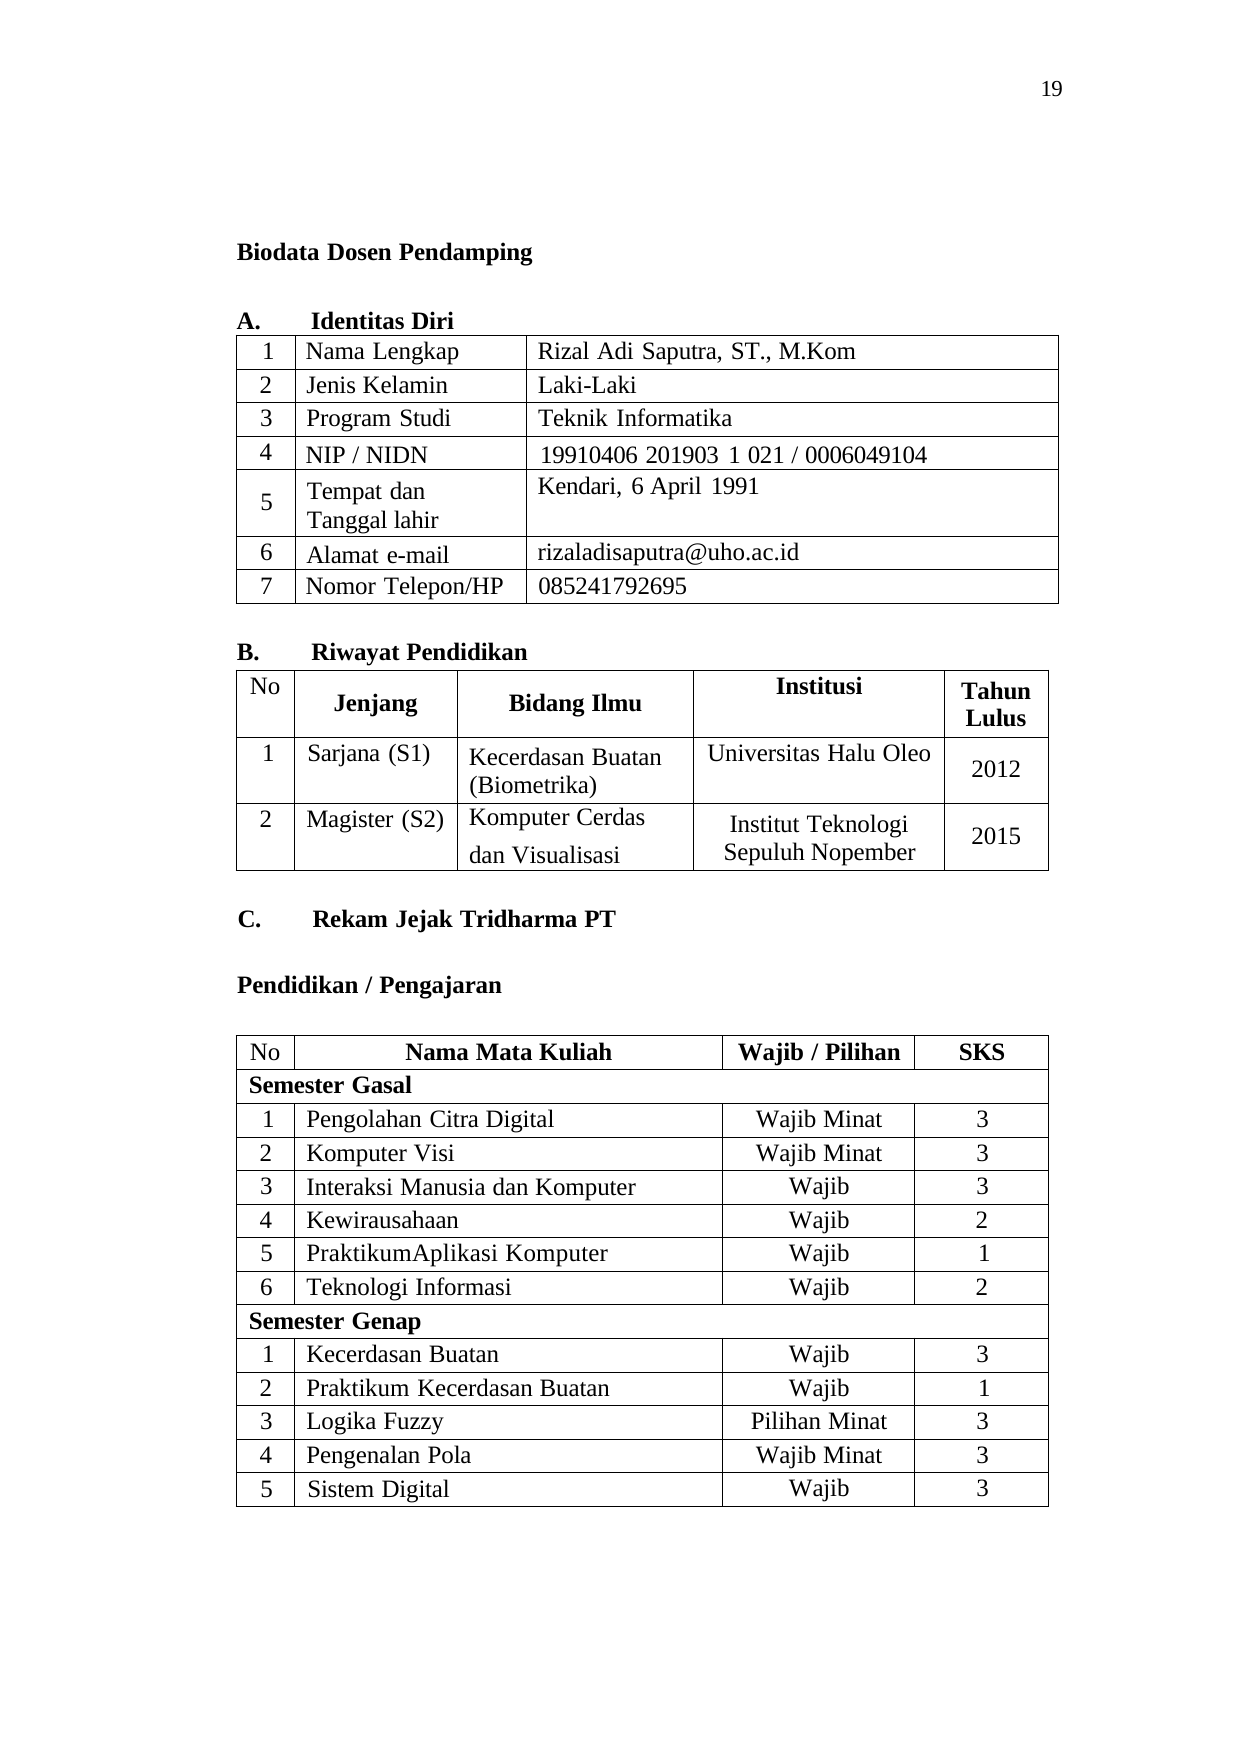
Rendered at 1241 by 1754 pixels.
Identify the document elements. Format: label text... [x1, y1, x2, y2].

table_cell Magister (S2) [295, 804, 457, 870]
table_cell 1 [237, 738, 294, 803]
table_cell 2015 [945, 804, 1048, 870]
table_cell Wajib [723, 1473, 914, 1506]
table_cell Wajib Minat [723, 1440, 914, 1472]
table_cell 5 [237, 1238, 294, 1271]
table_header No [237, 1036, 294, 1069]
table_cell 4 [237, 1205, 294, 1237]
text C. Rekam Jejak Tridharma PT [237, 910, 1063, 932]
table_header Institusi [694, 671, 944, 736]
table_cell Wajib [723, 1171, 914, 1204]
table_cell Semester Genap [237, 1305, 1048, 1338]
table_cell Pengenalan Pola [295, 1440, 722, 1472]
table_cell rizaladisaputra@uho.ac.id [527, 537, 1058, 569]
table_cell 3 [915, 1171, 1048, 1204]
table_cell Teknologi Informasi [295, 1272, 722, 1304]
table_cell Wajib [723, 1272, 914, 1304]
table_cell Alamat e-mail [296, 537, 526, 569]
table_cell 19910406 201903 1 021 / 0006049104 [527, 437, 1058, 469]
table_header Jenjang [295, 671, 457, 736]
table_cell 7 [237, 570, 295, 603]
table_cell Pilihan Minat [723, 1406, 914, 1438]
table_cell Kendari, 6 April 1991 [527, 470, 1058, 536]
table_cell Teknik Informatika [527, 403, 1058, 436]
table_cell Nomor Telepon/HP [296, 570, 526, 603]
table_cell Wajib Minat [723, 1138, 914, 1170]
table_cell 3 [915, 1440, 1048, 1472]
table_cell 3 [915, 1339, 1048, 1371]
table_cell Sarjana (S1) [295, 738, 457, 803]
text A. Identitas Diri [236, 308, 1063, 334]
table_cell 2 [237, 370, 295, 402]
table_header SKS [915, 1036, 1048, 1069]
table_cell Kecerdasan Buatan (Biometrika) [458, 738, 693, 803]
text B. Riwayat Pendidikan [237, 643, 1063, 665]
table_cell Jenis Kelamin [296, 370, 526, 402]
table_cell Komputer Cerdas dan Visualisasi [458, 804, 693, 870]
table_header Bidang Ilmu [458, 671, 693, 736]
table_cell 3 [237, 403, 295, 436]
table_cell Pengolahan Citra Digital [295, 1104, 722, 1137]
table_header Rizal Adi Saputra, ST., M.Kom [527, 336, 1058, 368]
table_cell Kewirausahaan [295, 1205, 722, 1237]
table_cell Institut Teknologi Sepuluh Nopember [694, 804, 944, 870]
table_cell Komputer Visi [295, 1138, 722, 1170]
table_cell 2 [237, 1138, 294, 1170]
table_cell 1 [915, 1238, 1048, 1271]
table_cell Wajib [723, 1205, 914, 1237]
table_cell 5 [237, 1473, 294, 1506]
table_cell 2 [915, 1205, 1048, 1237]
table_cell 6 [237, 537, 295, 569]
table_cell 3 [915, 1138, 1048, 1170]
table_cell 6 [237, 1272, 294, 1304]
table_cell 4 [237, 1440, 294, 1472]
table_cell 3 [237, 1171, 294, 1204]
table_cell Wajib [723, 1339, 914, 1371]
table_cell 2012 [945, 738, 1048, 803]
text Biodata Dosen Pendamping [237, 242, 1063, 264]
table_cell Program Studi [296, 403, 526, 436]
table_cell Wajib Minat [723, 1104, 914, 1137]
table_cell PraktikumAplikasi Komputer [295, 1238, 722, 1271]
table_cell Kecerdasan Buatan [295, 1339, 722, 1371]
table_cell Praktikum Kecerdasan Buatan [295, 1373, 722, 1405]
table_cell 3 [237, 1406, 294, 1438]
table_cell 1 [237, 1104, 294, 1137]
text Pendidikan / Pengajaran [237, 976, 1063, 998]
table_cell Wajib [723, 1238, 914, 1271]
table_cell Logika Fuzzy [295, 1406, 722, 1438]
table_header Wajib / Pilihan [723, 1036, 914, 1069]
table_cell 2 [915, 1272, 1048, 1304]
table_cell 085241792695 [527, 570, 1058, 603]
table_cell Laki-Laki [527, 370, 1058, 402]
table_cell Tempat dan Tanggal lahir [296, 470, 526, 536]
table_cell Interaksi Manusia dan Komputer [295, 1171, 722, 1204]
table_cell NIP / NIDN [296, 437, 526, 469]
table_cell 1 [915, 1373, 1048, 1405]
table_header Nama Lengkap [296, 336, 526, 368]
table_header Tahun Lulus [945, 671, 1048, 736]
table_cell 4 [237, 437, 295, 469]
table_header No [237, 671, 294, 736]
table_cell 1 [237, 1339, 294, 1371]
table_header Nama Mata Kuliah [295, 1036, 722, 1069]
table_cell 3 [915, 1104, 1048, 1137]
table_cell 2 [237, 1373, 294, 1405]
table_cell Universitas Halu Oleo [694, 738, 944, 803]
table_cell 3 [915, 1406, 1048, 1438]
table_cell 2 [237, 804, 294, 870]
table_cell 3 [915, 1473, 1048, 1506]
table_header 1 [237, 336, 295, 368]
table_cell Sistem Digital [295, 1473, 722, 1506]
table_cell 5 [237, 470, 295, 536]
table_cell Semester Gasal [237, 1070, 1048, 1103]
table_cell Wajib [723, 1373, 914, 1405]
